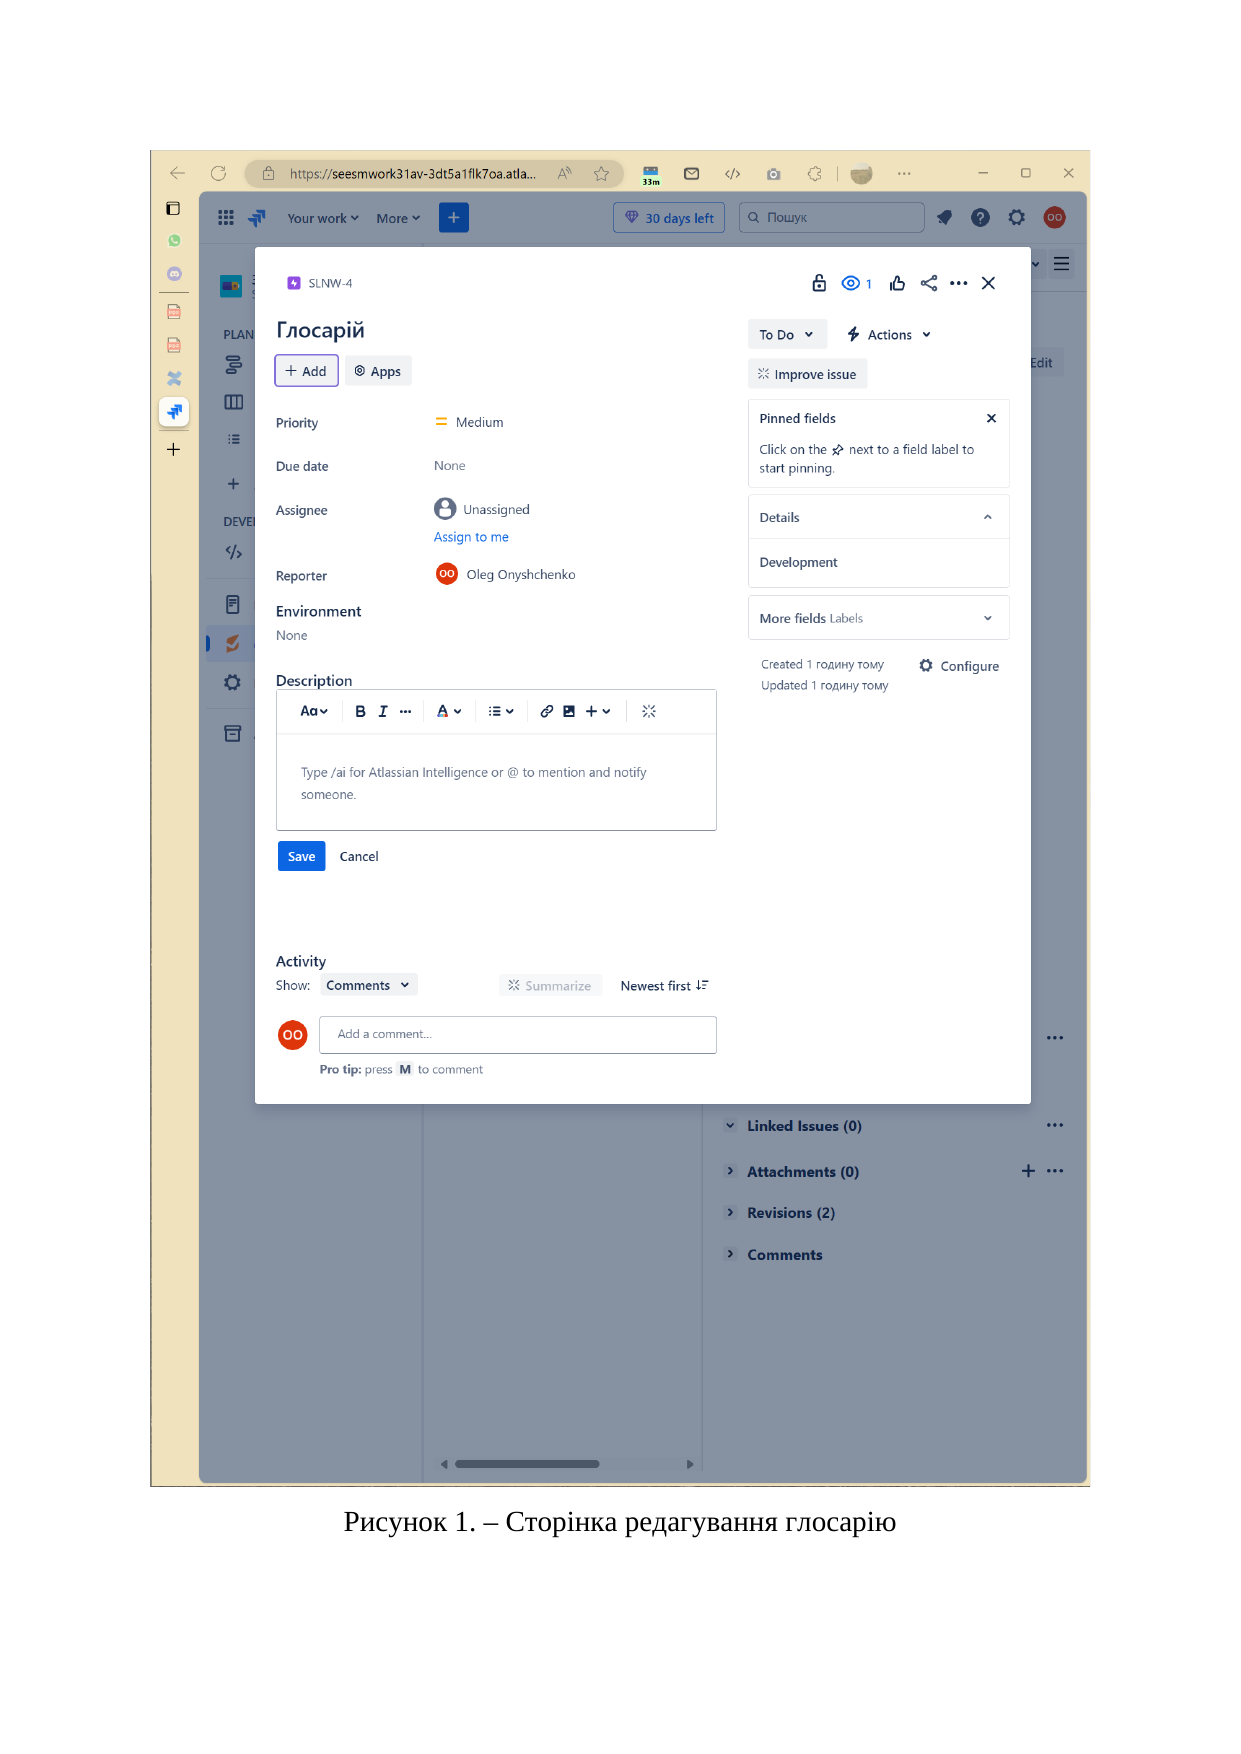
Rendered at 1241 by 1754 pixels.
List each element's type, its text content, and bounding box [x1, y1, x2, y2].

text Рисунок 1. – Сторінка редагування глосарію [150, 1504, 1090, 1537]
picture [150, 150, 1091, 1487]
